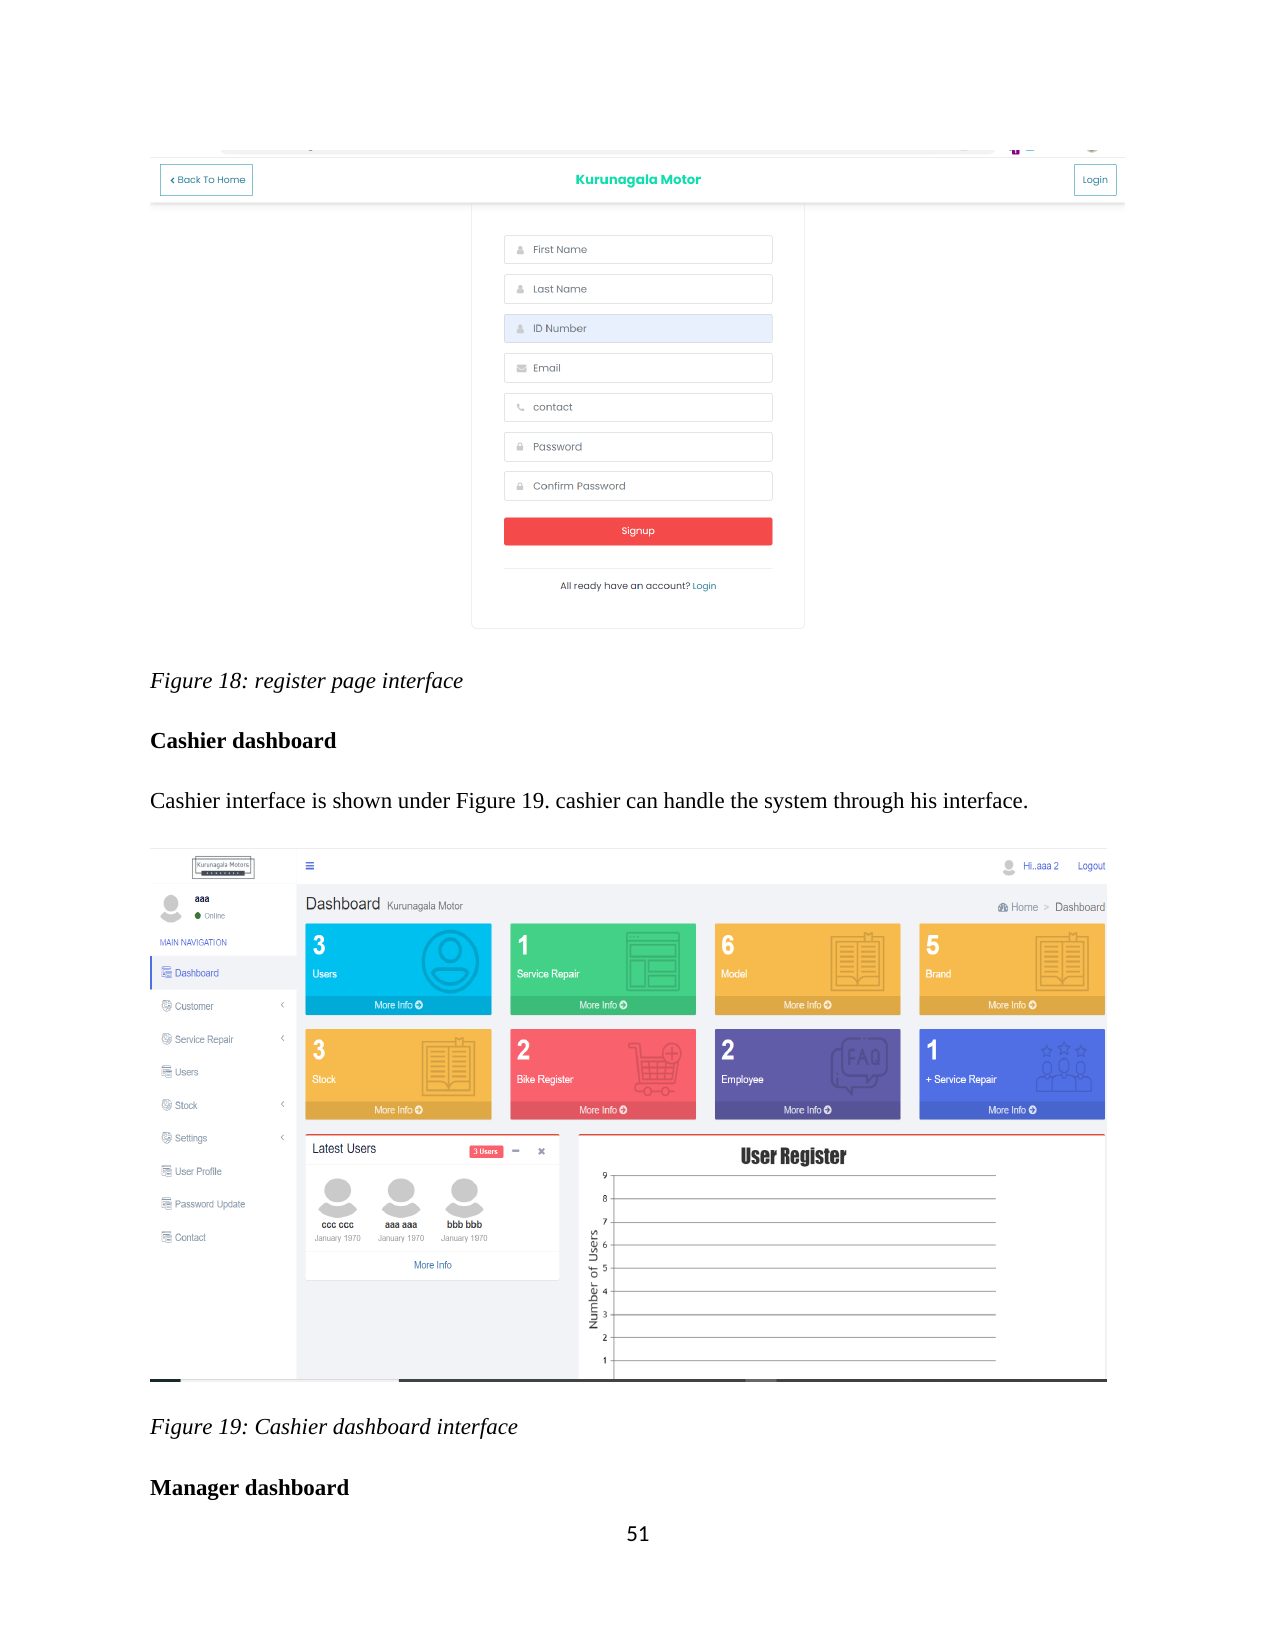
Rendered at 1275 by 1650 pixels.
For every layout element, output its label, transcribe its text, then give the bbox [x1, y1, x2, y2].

text Figure 19: Cashier dashboard interface [150, 1413, 1125, 1440]
text Manager dashboard [150, 1474, 1125, 1500]
picture [150, 847, 1107, 1382]
text Cashier interface is shown under Figure 19. cashier can handle the system through his interface. [150, 787, 1125, 814]
picture [150, 150, 1125, 632]
text Cashier dashboard [150, 727, 1125, 753]
text Figure 18: register page interface [150, 667, 1125, 693]
